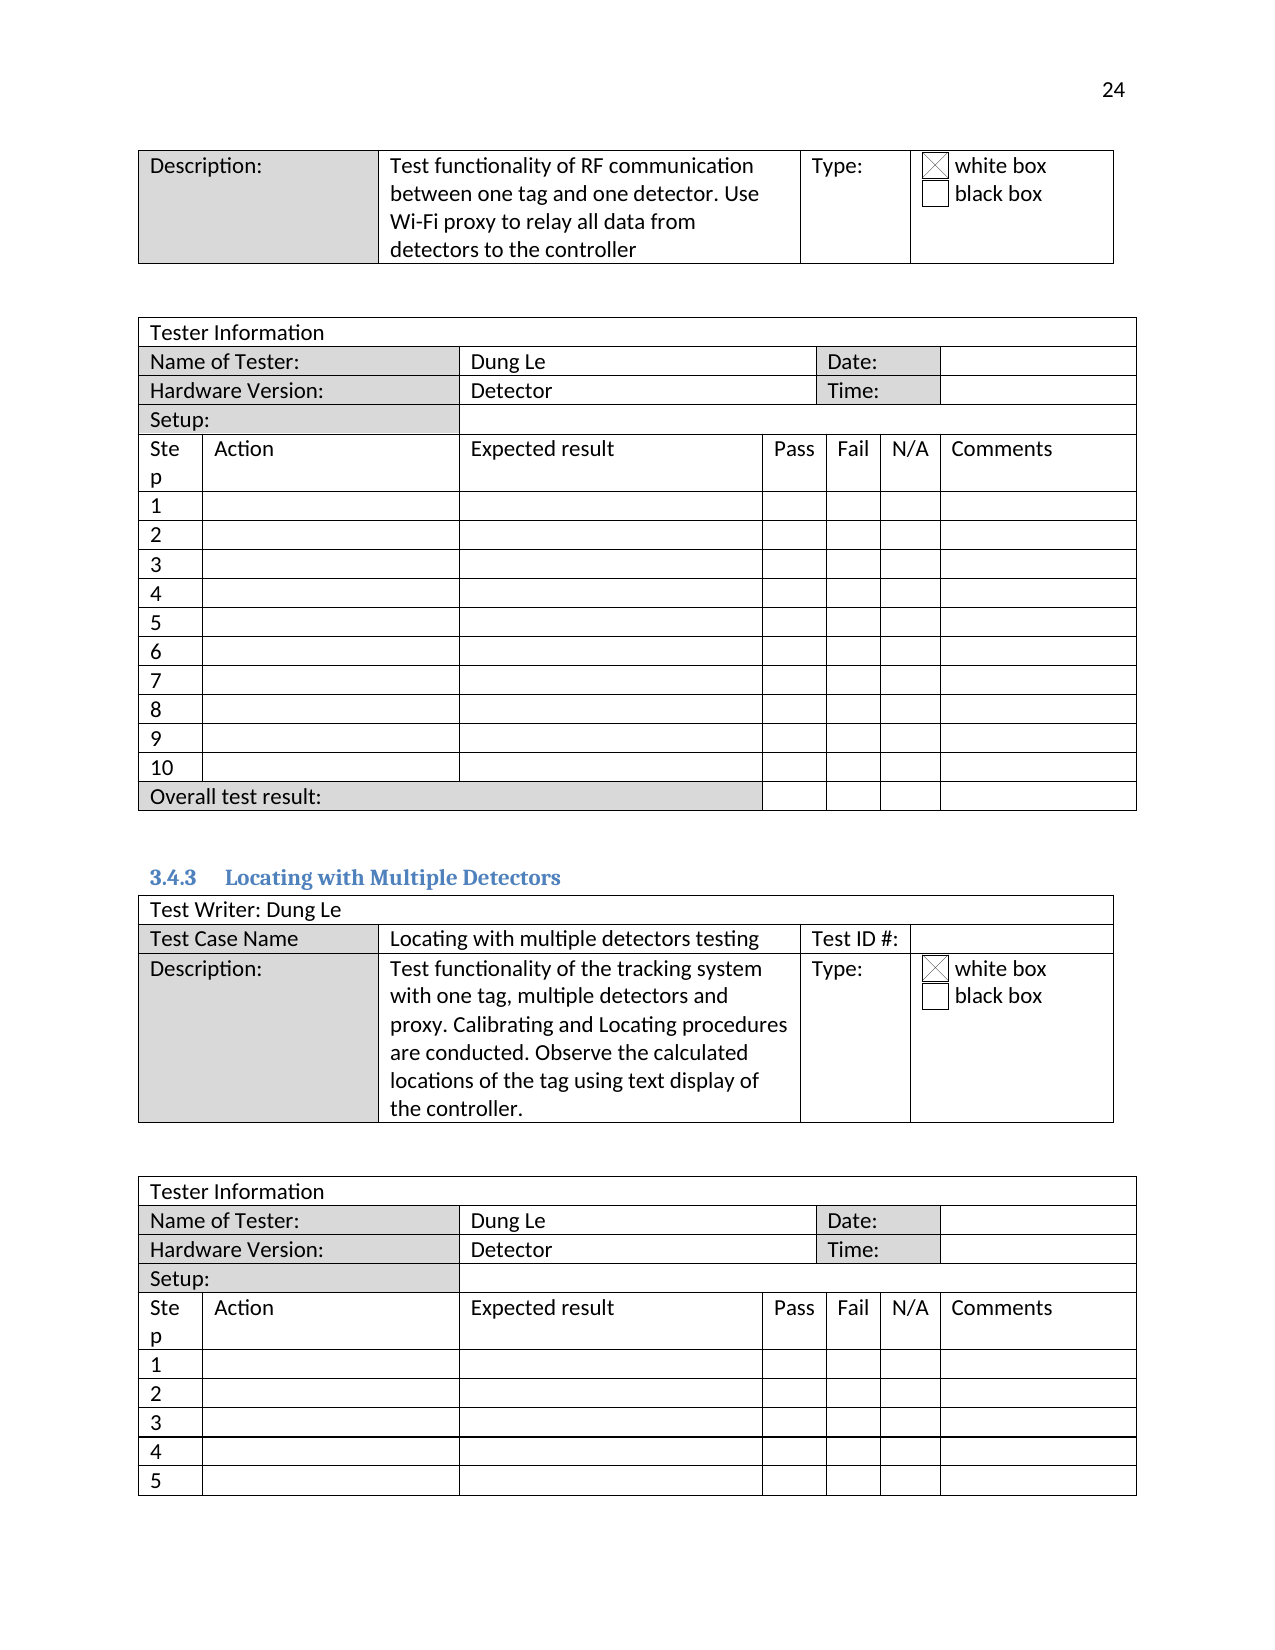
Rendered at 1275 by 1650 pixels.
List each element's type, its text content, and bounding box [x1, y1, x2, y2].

table_cell [203, 550, 459, 578]
table_cell 2 [139, 521, 202, 549]
table_cell [941, 724, 1136, 752]
table_cell [881, 1379, 940, 1407]
table_cell [203, 579, 459, 607]
subtitle Locating with Multiple Detectors [150, 864, 1125, 891]
table_cell [941, 347, 1136, 375]
table_cell [881, 753, 940, 781]
table_cell Locating with multiple detectors testing [379, 925, 800, 953]
table_cell [460, 637, 762, 665]
table_cell [827, 608, 880, 636]
table_cell Expected result [460, 435, 762, 491]
table_header Tester Information [139, 318, 1136, 346]
table_cell Description: [139, 151, 378, 263]
table_cell [763, 1438, 826, 1465]
table_cell Setup: [139, 1264, 459, 1292]
table_cell Test Case Name [139, 925, 378, 953]
table_cell Type: [801, 954, 910, 1122]
table_cell [763, 666, 826, 694]
table_cell [827, 695, 880, 723]
table_cell [941, 753, 1136, 781]
table_cell 4 [139, 1438, 202, 1465]
table_cell [763, 1350, 826, 1378]
table_cell [203, 1350, 459, 1378]
table_cell [827, 1379, 880, 1407]
table_cell Hardware Version: [139, 376, 459, 404]
table_cell [881, 1466, 940, 1494]
table_cell [941, 521, 1136, 549]
table_cell [941, 608, 1136, 636]
table_cell [827, 579, 880, 607]
table_cell Test ID #: [801, 925, 910, 953]
table_cell [881, 1438, 940, 1465]
table_cell [941, 782, 1136, 810]
table_cell Test functionality of RF communication between one tag and one detector. Use Wi-Fi proxy to relay all data from detectors to the controller [379, 151, 800, 263]
table_cell [941, 492, 1136, 519]
table_cell [763, 1408, 826, 1436]
table_cell [941, 695, 1136, 723]
table_cell [881, 637, 940, 665]
table_cell [763, 608, 826, 636]
table_cell [941, 550, 1136, 578]
table_cell Time: [817, 376, 940, 404]
table_cell [881, 579, 940, 607]
table_cell 10 [139, 753, 202, 781]
table_header Test Writer: Dung Le [139, 896, 1113, 923]
table_cell Date: [817, 1206, 940, 1234]
table_cell [881, 550, 940, 578]
table_cell [763, 753, 826, 781]
table_cell white box black box [911, 954, 1113, 1122]
table_cell [941, 1438, 1136, 1465]
table_cell [827, 1350, 880, 1378]
table_cell Detector [460, 376, 816, 404]
table_cell [460, 1379, 762, 1407]
table_cell [763, 1379, 826, 1407]
table_cell Detector [460, 1235, 816, 1263]
table_cell Fail [827, 1293, 880, 1349]
table_cell [460, 579, 762, 607]
table_cell [881, 695, 940, 723]
table_cell [460, 550, 762, 578]
table_cell 5 [139, 608, 202, 636]
table_cell [203, 753, 459, 781]
table_cell [941, 579, 1136, 607]
table_cell Dung Le [460, 347, 816, 375]
table_cell [941, 1206, 1136, 1234]
table_cell Action [203, 435, 459, 491]
table_cell [203, 1379, 459, 1407]
table_cell Description: [139, 954, 378, 1122]
table_cell [460, 666, 762, 694]
table_cell 1 [139, 1350, 202, 1378]
table_cell [881, 724, 940, 752]
table_cell [763, 782, 826, 810]
table_cell 9 [139, 724, 202, 752]
table_cell Name of Tester: [139, 347, 459, 375]
table_cell 6 [139, 637, 202, 665]
table_cell [460, 1408, 762, 1436]
table_cell [881, 666, 940, 694]
table_cell Type: [801, 151, 910, 263]
table_cell [763, 724, 826, 752]
table_cell [941, 1408, 1136, 1436]
table_cell 7 [139, 666, 202, 694]
table_cell [941, 1466, 1136, 1494]
table_cell [827, 1466, 880, 1494]
table_cell [763, 579, 826, 607]
table_cell N/A [881, 1293, 940, 1349]
table_cell Dung Le [460, 1206, 816, 1234]
table_cell Hardware Version: [139, 1235, 459, 1263]
table_cell [881, 1408, 940, 1436]
table_cell [941, 1235, 1136, 1263]
table_cell Pass [763, 435, 826, 491]
table_cell [941, 1350, 1136, 1378]
table_cell [460, 492, 762, 519]
table_cell [203, 637, 459, 665]
table_cell Setup: [139, 405, 459, 433]
table_cell Overall test result: [139, 782, 762, 810]
table_cell Step [139, 435, 202, 491]
table_cell [203, 492, 459, 519]
table_cell [460, 1264, 1136, 1292]
table_cell Comments [941, 435, 1136, 491]
table_cell Pass [763, 1293, 826, 1349]
table_cell Action [203, 1293, 459, 1349]
table_cell white box black box [911, 151, 1113, 263]
table_cell [827, 1408, 880, 1436]
table_cell Expected result [460, 1293, 762, 1349]
table_cell [911, 925, 1113, 953]
table_cell 3 [139, 550, 202, 578]
table_cell [827, 753, 880, 781]
table_cell Comments [941, 1293, 1136, 1349]
table_cell [203, 608, 459, 636]
table_cell [881, 521, 940, 549]
table_cell [881, 782, 940, 810]
table_cell Test functionality of the tracking system with one tag, multiple detectors and proxy. Calibrating and Locating procedures are conducted. Observe the calculated locations of the tag using text display of the controller. [379, 954, 800, 1122]
table_cell [827, 637, 880, 665]
table_cell [827, 782, 880, 810]
table_cell [460, 753, 762, 781]
table_cell Time: [817, 1235, 940, 1263]
table_cell [203, 666, 459, 694]
table_cell [203, 1408, 459, 1436]
table_cell [827, 724, 880, 752]
table_cell 3 [139, 1408, 202, 1436]
table_cell [460, 405, 1136, 433]
table_cell Fail [827, 435, 880, 491]
table_cell [941, 637, 1136, 665]
table_cell [203, 1466, 459, 1494]
table_cell [460, 1350, 762, 1378]
table_cell [203, 1438, 459, 1465]
table_cell [827, 550, 880, 578]
table_cell 2 [139, 1379, 202, 1407]
table_cell [763, 637, 826, 665]
table_cell [460, 608, 762, 636]
table_cell Step [139, 1293, 202, 1349]
table_cell [460, 1438, 762, 1465]
table_cell 4 [139, 579, 202, 607]
table_cell [763, 521, 826, 549]
table_cell [881, 1350, 940, 1378]
table_cell [763, 1466, 826, 1494]
table_cell [460, 695, 762, 723]
table_cell Date: [817, 347, 940, 375]
table_cell Name of Tester: [139, 1206, 459, 1234]
table_cell [941, 376, 1136, 404]
table_cell [941, 666, 1136, 694]
table_cell [881, 492, 940, 519]
table_cell [203, 724, 459, 752]
table_cell [203, 695, 459, 723]
table_cell [827, 521, 880, 549]
table_cell [827, 492, 880, 519]
table_cell 5 [139, 1466, 202, 1494]
table_cell [763, 492, 826, 519]
table_cell [881, 608, 940, 636]
table_cell 8 [139, 695, 202, 723]
table_cell [203, 521, 459, 549]
table_cell [827, 666, 880, 694]
table_cell N/A [881, 435, 940, 491]
table_cell [763, 695, 826, 723]
table_cell [941, 1379, 1136, 1407]
table_cell [460, 521, 762, 549]
table_cell [763, 550, 826, 578]
table_header Tester Information [139, 1177, 1136, 1205]
table_cell [460, 724, 762, 752]
table_cell [460, 1466, 762, 1494]
table_cell [827, 1438, 880, 1465]
table_cell 1 [139, 492, 202, 519]
